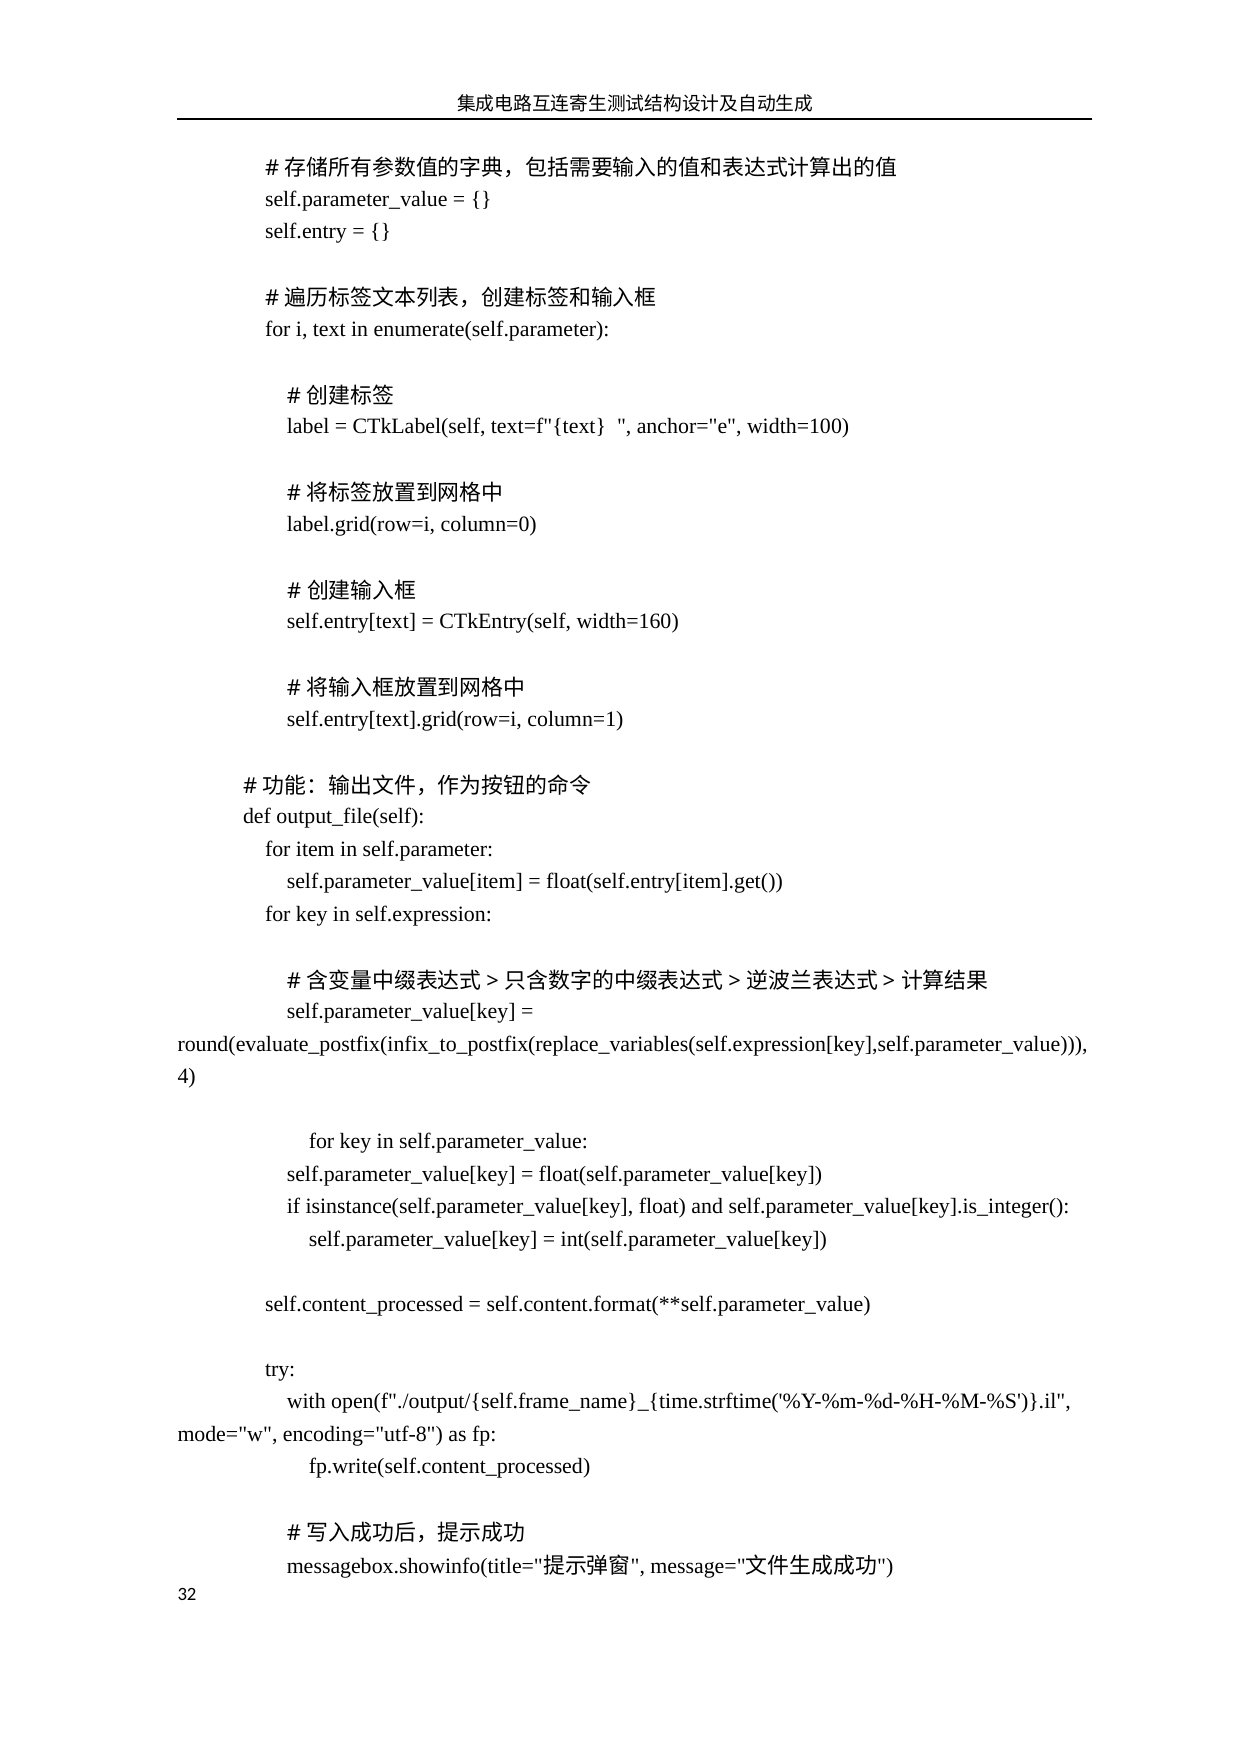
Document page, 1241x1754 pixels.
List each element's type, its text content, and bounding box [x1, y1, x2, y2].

text def output_file(self): [177, 800, 1092, 832]
text # 将标签放置到网格中 [177, 475, 1092, 507]
text self.entry[text].grid(row=i, column=1) [177, 702, 1092, 735]
text for key in self.parameter_value: [265, 1125, 1092, 1157]
text self.entry[text] = CTkEntry(self, width=160) [177, 605, 1092, 637]
text with open(f"./output/{self.frame_name}_{time.strftime('%Y-%m-%d-%H-%M-%S')}.il", mode="w", encoding="utf-8") as fp: [177, 1385, 1092, 1450]
text # 功能：输出文件，作为按钮的命令 [177, 767, 1092, 800]
text # 创建输入框 [177, 572, 1092, 605]
text messagebox.showinfo(title="提示弹窗", message="文件生成成功") [177, 1547, 1092, 1580]
text for item in self.parameter: [177, 832, 1092, 865]
text self.parameter_value = {} [177, 182, 1092, 215]
text self.parameter_value[key] = int(self.parameter_value[key]) [177, 1222, 1092, 1255]
text self.parameter_value[key] = round(evaluate_postfix(infix_to_postfix(replace_variables(self.expression[key],self.parameter_value))), 4) [177, 995, 1092, 1092]
text label = CTkLabel(self, text=f"{text} ", anchor="e", width=100) [177, 410, 1092, 442]
text self.parameter_value[key] = float(self.parameter_value[key]) [177, 1157, 1092, 1190]
text label.grid(row=i, column=0) [177, 507, 1092, 540]
text for key in self.expression: [177, 897, 1092, 930]
text self.content_processed = self.content.format(**self.parameter_value) [177, 1287, 1092, 1320]
text self.parameter_value[item] = float(self.entry[item].get()) [177, 865, 1092, 897]
text if isinstance(self.parameter_value[key], float) and self.parameter_value[key].is_integer(): [177, 1190, 1092, 1222]
text # 遍历标签文本列表，创建标签和输入框 [177, 280, 1092, 312]
text self.entry = {} [177, 215, 1092, 247]
text for i, text in enumerate(self.parameter): [177, 312, 1092, 345]
text # 含变量中缀表达式 > 只含数字的中缀表达式 > 逆波兰表达式 > 计算结果 [177, 962, 1092, 995]
text try: [177, 1352, 1092, 1385]
text # 创建标签 [177, 377, 1092, 410]
text # 将输入框放置到网格中 [177, 670, 1092, 702]
text # 写入成功后，提示成功 [177, 1515, 1092, 1547]
text fp.write(self.content_processed) [177, 1450, 1092, 1482]
text # 存储所有参数值的字典，包括需要输入的值和表达式计算出的值 [177, 150, 1092, 182]
